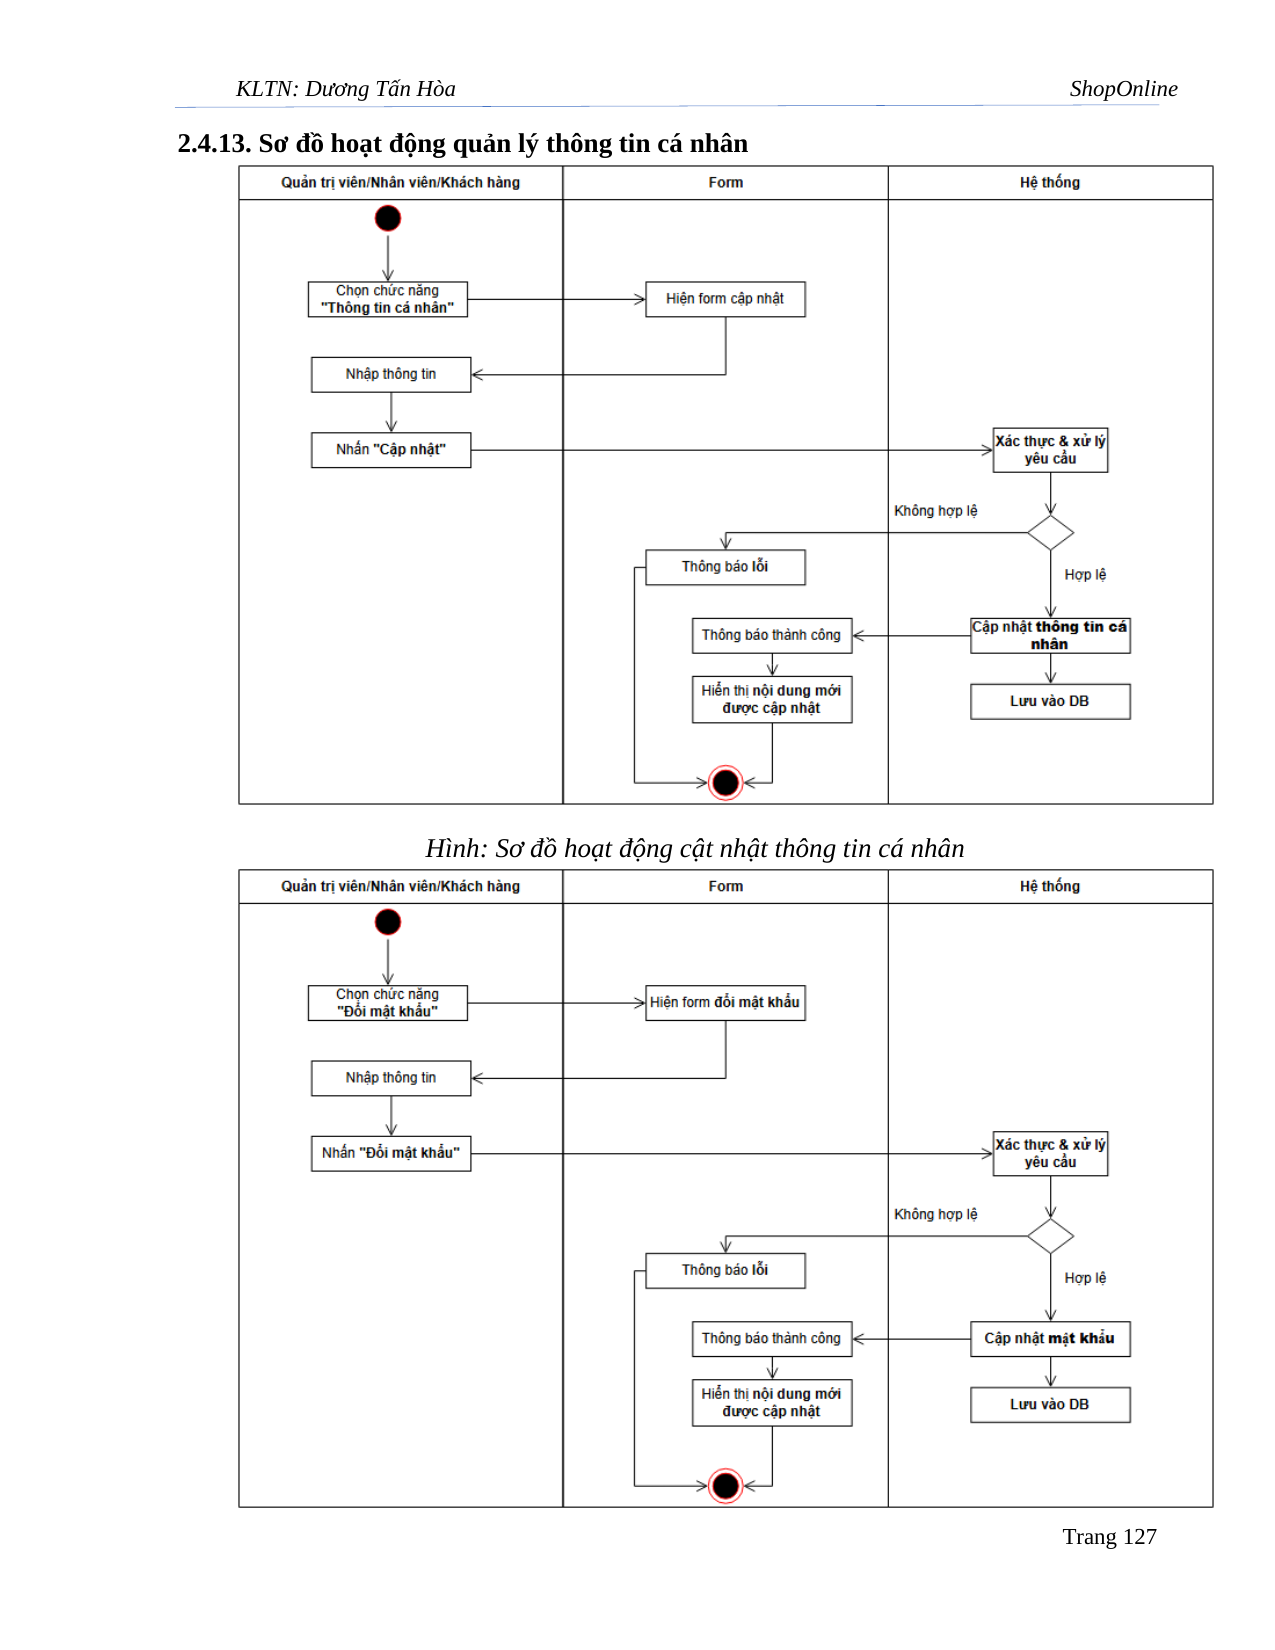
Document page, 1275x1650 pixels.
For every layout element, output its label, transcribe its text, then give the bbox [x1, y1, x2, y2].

picture [235, 162, 1216, 807]
subtitle 2.4.13. Sơ đồ hoạt động quản lý thông tin cá nhân [177, 127, 1157, 158]
picture [235, 867, 1216, 1509]
text Hình: Sơ đồ hoạt động cật nhật thông tin cá nhân [177, 832, 1157, 863]
